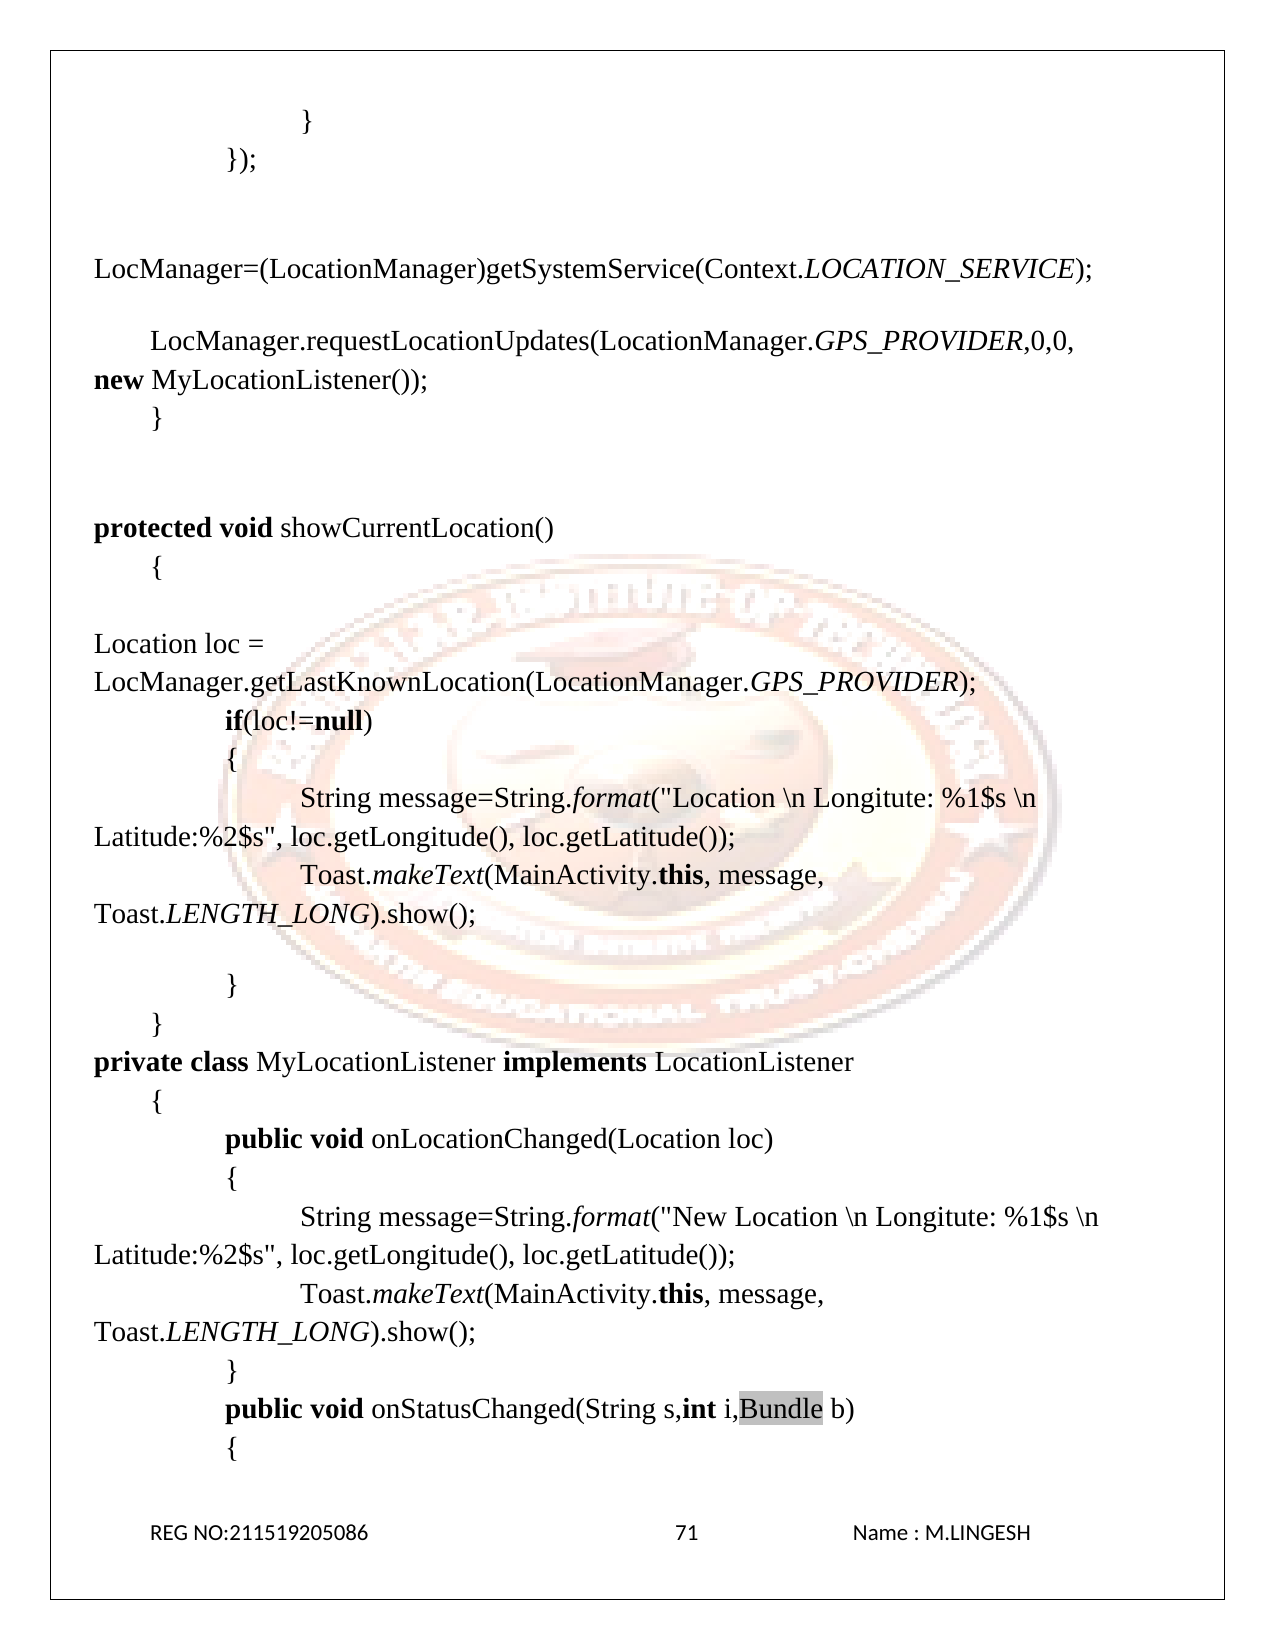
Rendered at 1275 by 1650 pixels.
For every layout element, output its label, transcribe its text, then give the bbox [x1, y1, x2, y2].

text public void onStatusChanged(String s,int i,Bundle b) [94, 1391, 739, 1425]
text { [94, 1160, 1125, 1194]
text LocManager.getLastKnownLocation(LocationManager.GPS_PROVIDER); [94, 664, 1125, 698]
text Toast.makeText(MainActivity.this, message, Toast.LENGTH_LONG).show(); [94, 857, 1125, 929]
text { [94, 1083, 1125, 1117]
text }); [94, 142, 1125, 175]
text } [94, 967, 1125, 1001]
text String message=String.format("New Location \n Longitute: %1$s \n Latitude:%2$s", loc.getLongitude(), loc.getLatitude()); [94, 1199, 1125, 1271]
text protected void showCurrentLocation() [94, 510, 1125, 544]
text LocManager=(LocationManager)getSystemService(Context.LOCATION_SERVICE); [94, 180, 1125, 285]
text } [94, 1353, 1125, 1386]
text { [94, 549, 1125, 582]
text private class MyLocationListener implements LocationListener [94, 1044, 1125, 1078]
text LocManager.requestLocationUpdates(LocationManager.GPS_PROVIDER,0,0, new MyLocationListener()); [94, 290, 1125, 395]
text } [94, 400, 1125, 434]
text { [94, 1430, 1125, 1463]
text String message=String.format("Location \n Longitute: %1$s \n Latitude:%2$s", loc.getLongitude(), loc.getLatitude()); [94, 780, 1125, 852]
text } [94, 103, 1125, 137]
text Location loc = [94, 626, 1125, 659]
text if(loc!=null) [94, 703, 1125, 737]
text public void onStatusChanged(String s,int i,Bundle b) [823, 1391, 1125, 1425]
text { [94, 742, 1125, 775]
text } [94, 1006, 1125, 1039]
text public void onLocationChanged(Location loc) [94, 1122, 1125, 1155]
text Toast.makeText(MainActivity.this, message, Toast.LENGTH_LONG).show(); [94, 1276, 1125, 1348]
